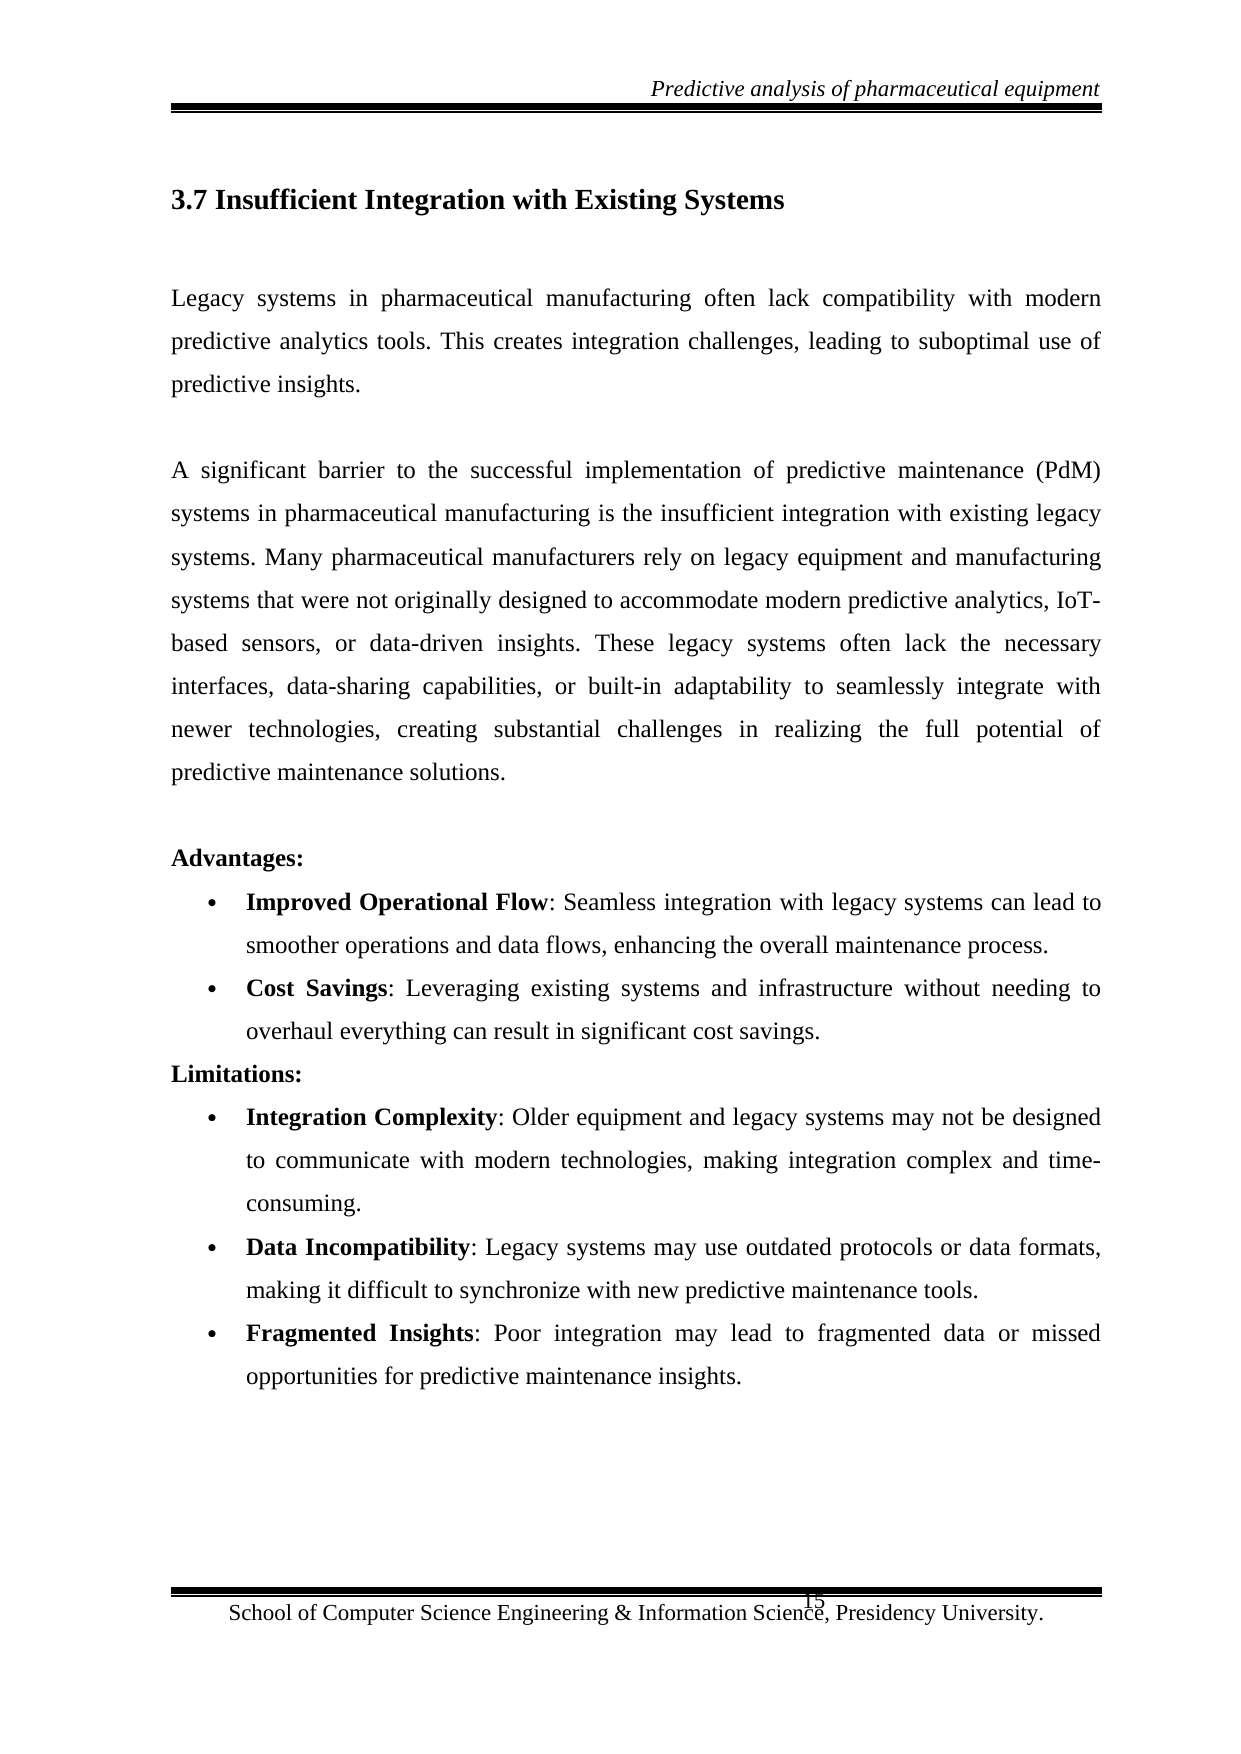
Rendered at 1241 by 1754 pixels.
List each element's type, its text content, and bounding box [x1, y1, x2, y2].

list Improved Operational Flow: Seamless integration with legacy systems can lead to smoother operations and data flows, enhancing the overall maintenance process. [208, 887, 1102, 958]
list Integration Complexity: Older equipment and legacy systems may not be designed to communicate with modern technologies, making integration complex and time-consuming. [208, 1102, 1102, 1217]
text A significant barrier to the successful implementation of predictive maintenance (PdM) systems in pharmaceutical manufacturing is the insufficient integration with existing legacy systems. Many pharmaceutical manufacturers rely on legacy equipment and manufacturing systems that were not originally designed to accommodate modern predictive analytics, IoT-based sensors, or data-driven insights. These legacy systems often lack the necessary interfaces, data-sharing capabilities, or built-in adaptability to seamlessly integrate with newer technologies, creating substantial challenges in realizing the full potential of predictive maintenance solutions. [171, 455, 1102, 786]
text 3.7 Insufficient Integration with Existing Systems [171, 182, 1102, 216]
list Data Incompatibility: Legacy systems may use outdated protocols or data formats, making it difficult to synchronize with new predictive maintenance tools. [208, 1232, 1102, 1303]
text Limitations: [171, 1059, 1102, 1088]
list Cost Savings: Leveraging existing systems and infrastructure without needing to overhaul everything can result in significant cost savings. [208, 973, 1102, 1045]
list Fragmented Insights: Poor integration may lead to fragmented data or missed opportunities for predictive maintenance insights. [208, 1318, 1102, 1390]
text Advantages: [171, 843, 1102, 872]
text Legacy systems in pharmaceutical manufacturing often lack compatibility with modern predictive analytics tools. This creates integration challenges, leading to suboptimal use of predictive insights. [171, 283, 1102, 398]
